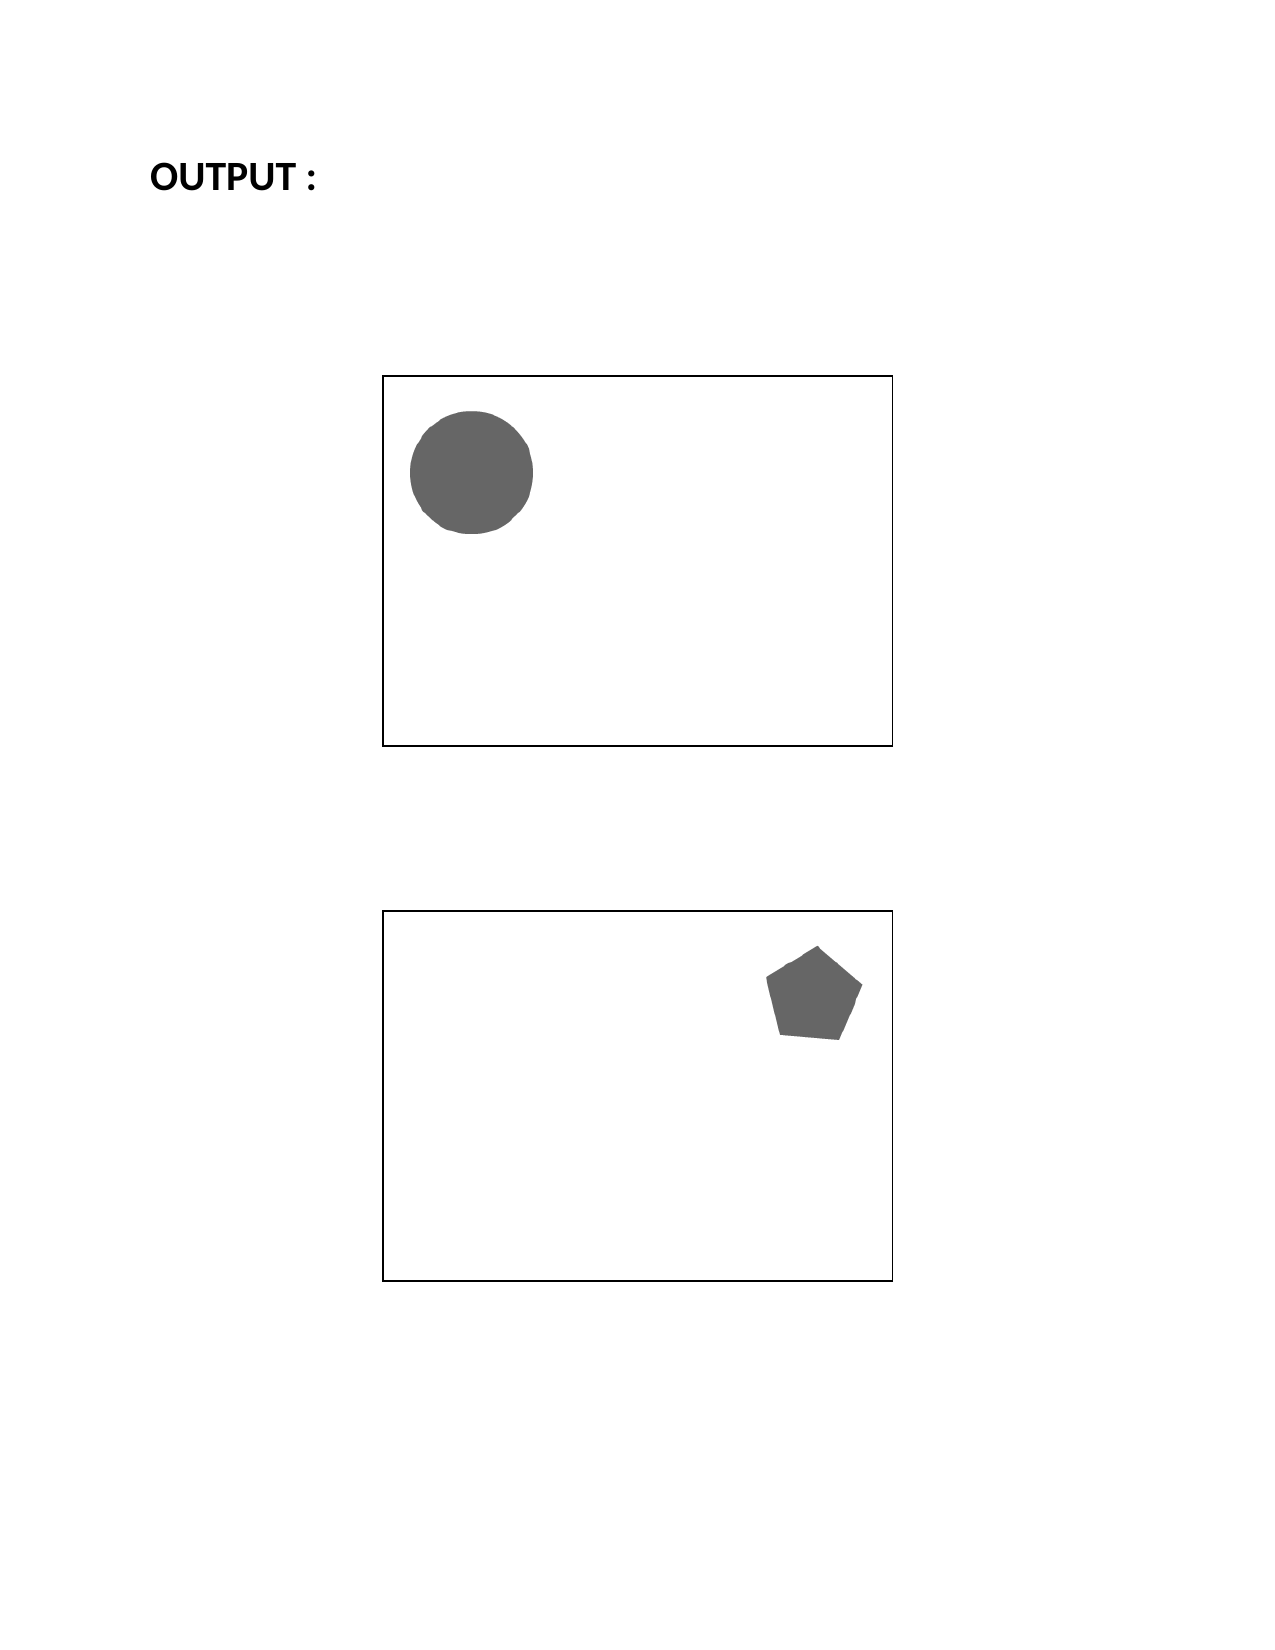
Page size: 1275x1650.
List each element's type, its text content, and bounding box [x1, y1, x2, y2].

picture [384, 912, 892, 1280]
text OUTPUT : [150, 150, 1125, 201]
picture [384, 377, 892, 745]
